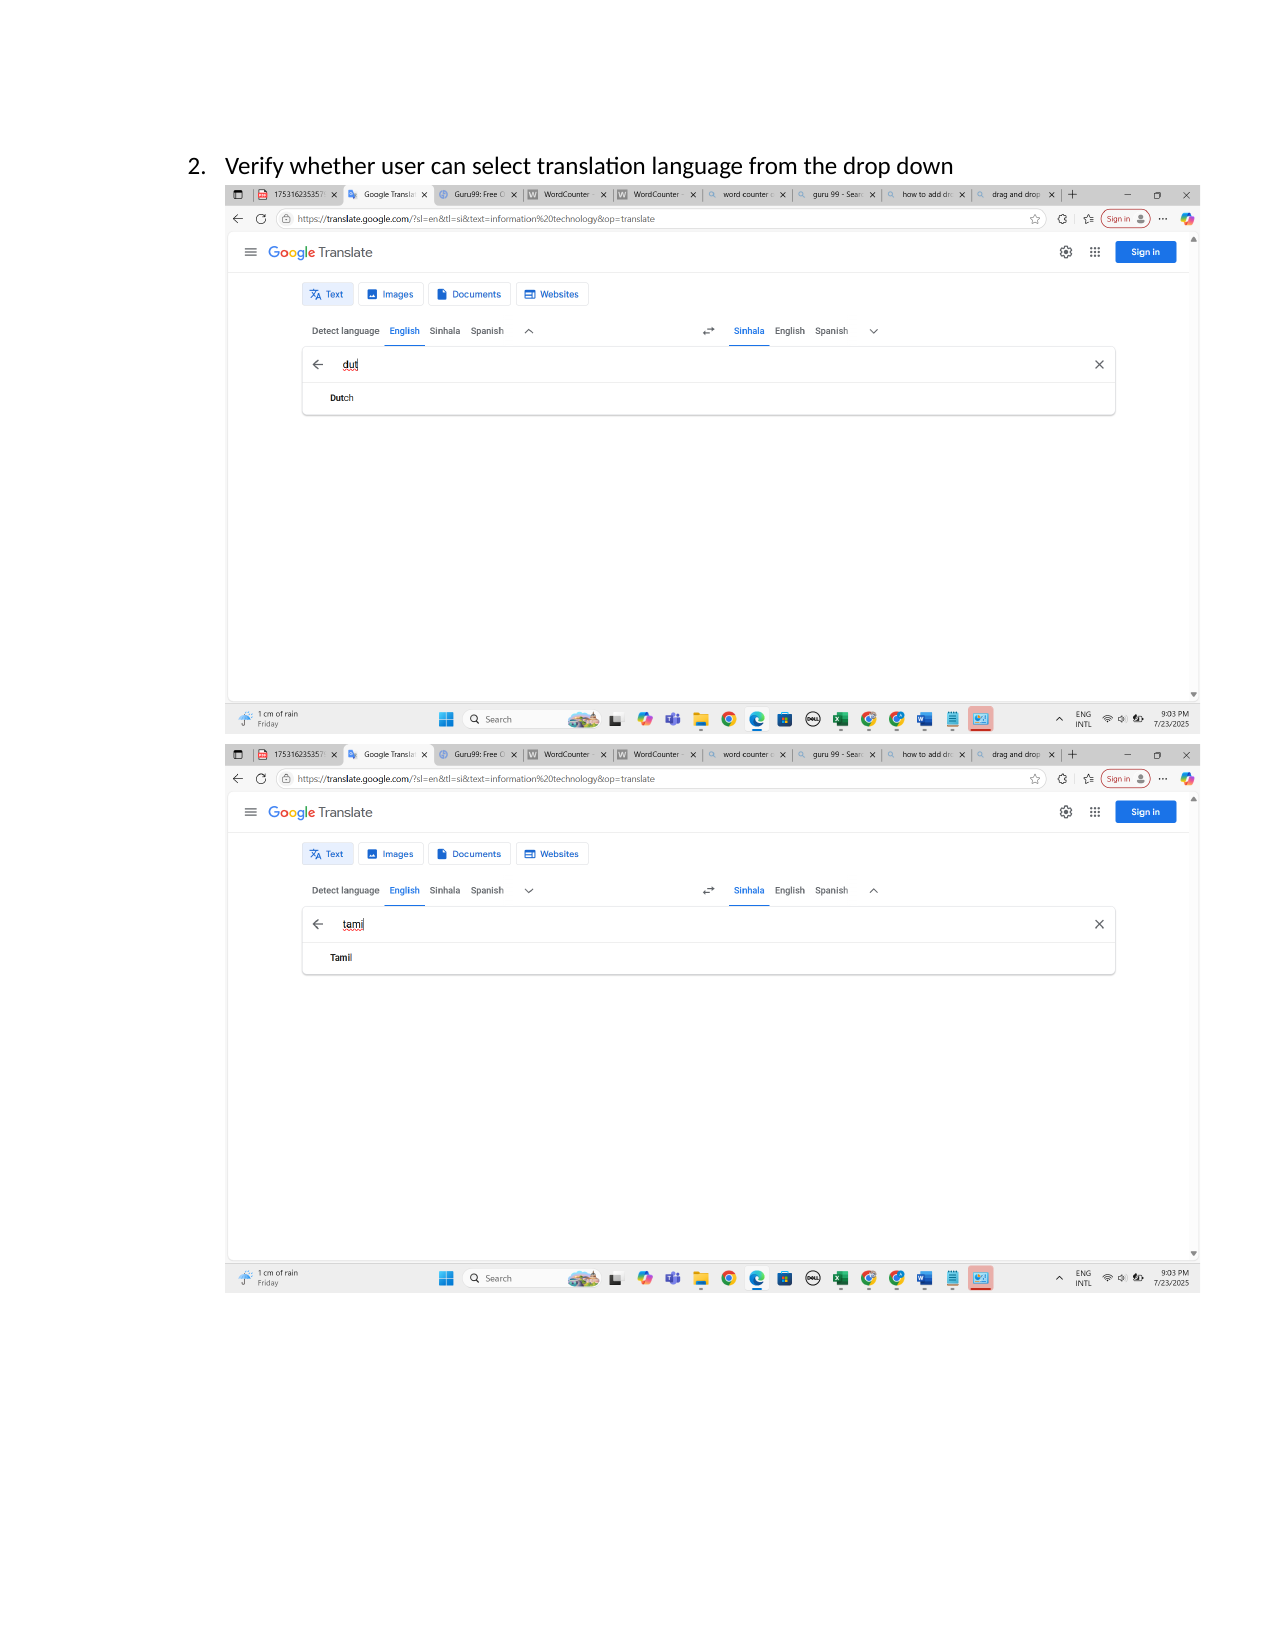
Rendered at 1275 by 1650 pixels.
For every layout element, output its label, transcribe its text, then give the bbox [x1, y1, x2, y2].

picture [225, 744, 1200, 1293]
picture [225, 185, 1200, 734]
